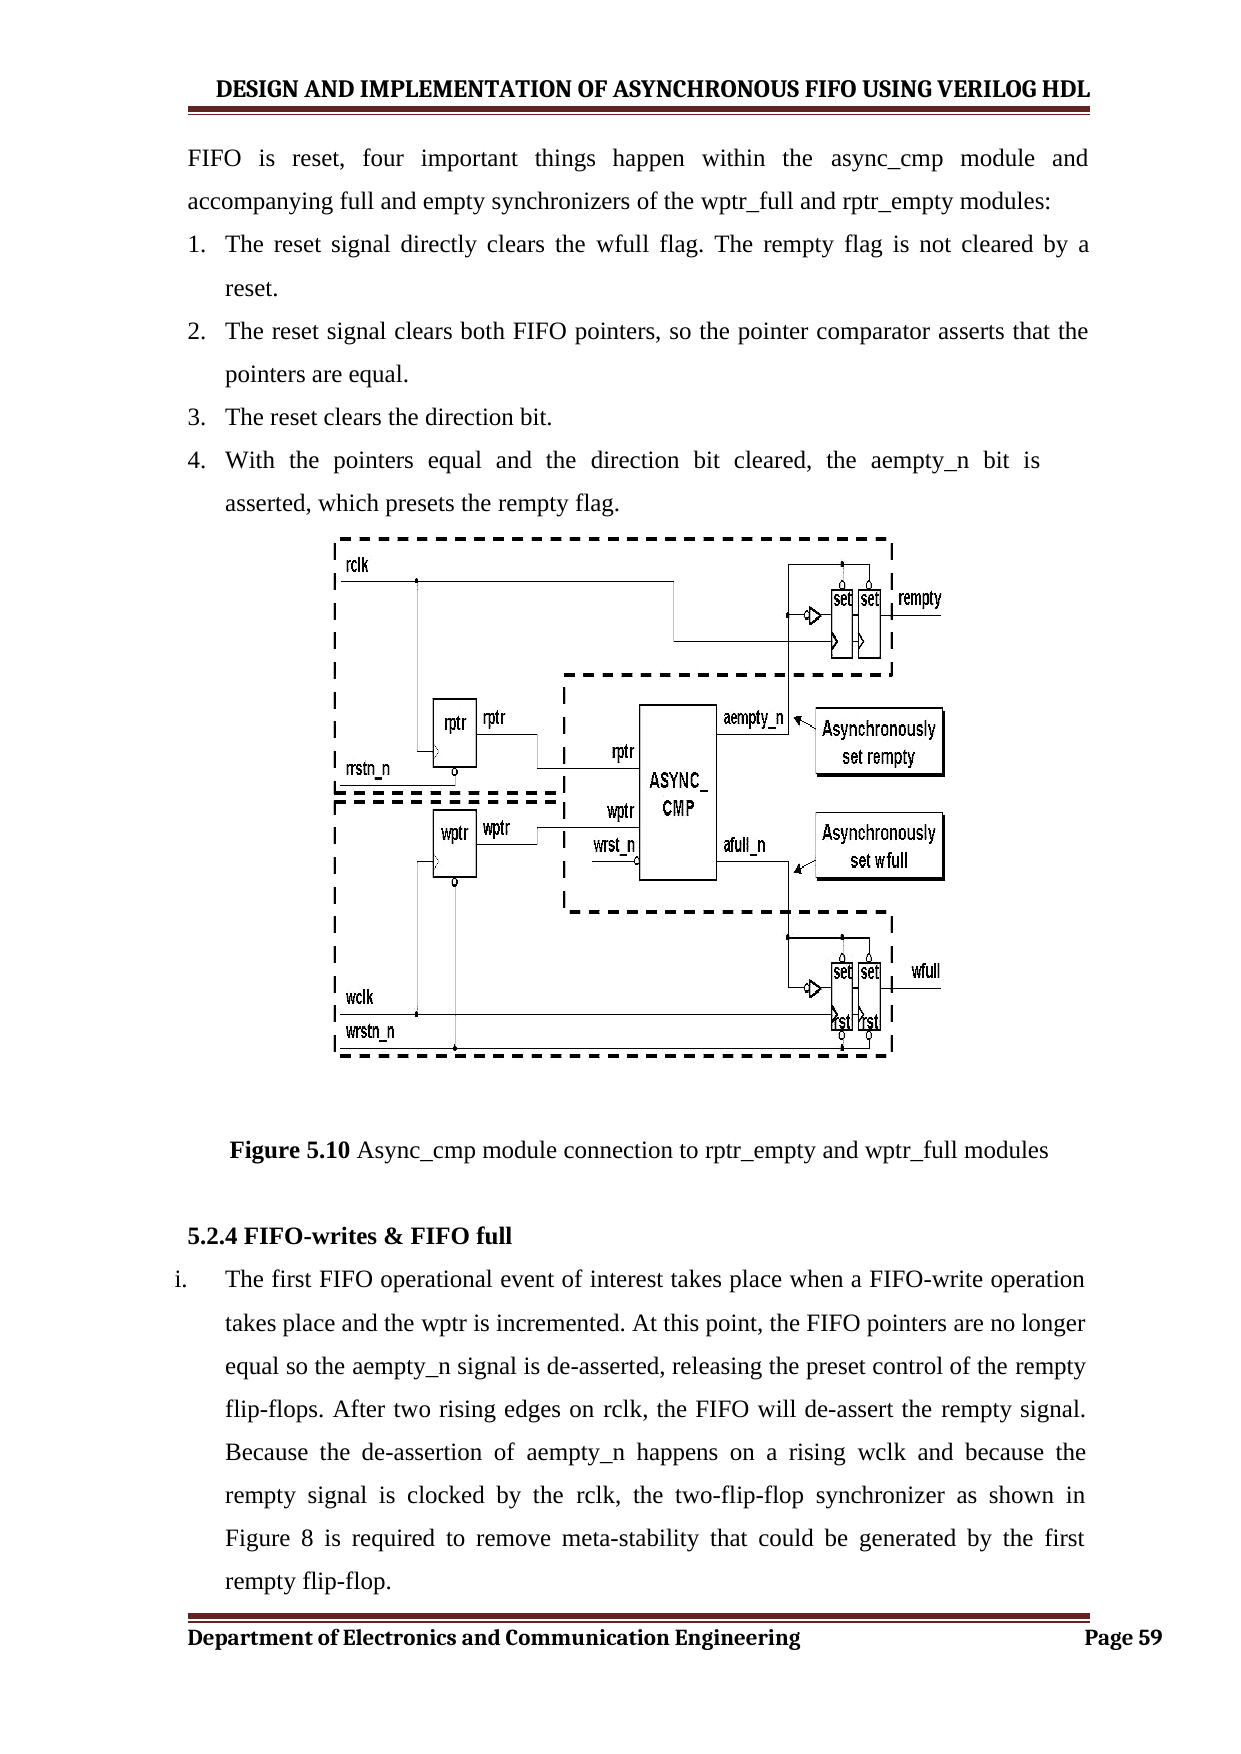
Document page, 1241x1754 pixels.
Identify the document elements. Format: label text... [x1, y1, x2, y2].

list The reset signal clears both FIFO pointers, so the pointer comparator asserts that the pointers are equal. [187, 316, 1090, 388]
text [187, 143, 1088, 215]
picture [329, 531, 957, 1063]
text 5.2.4 FIFO-writes & FIFO full [187, 1221, 1090, 1250]
list The reset clears the direction bit. [187, 402, 1090, 431]
text Figure 5.10 Async_cmp module connection to rptr_empty and wptr_full modules [187, 1135, 1090, 1164]
list The first FIFO operational event of interest takes place when a FIFO-write operation takes place and the wptr is incremented. At this point, the FIFO pointers are no longer equal so the aempty_n signal is de-asserted, releasing the preset control of the rempty flip-flops. After two rising edges on rclk, the FIFO will de-assert the rempty signal. Because the de-assertion of aempty_n happens on a rising wclk and because the rempty signal is clocked by the rclk, the two-flip-flop synchronizer as shown in Figure 8 is required to remove meta-stability that could be generated by the first rempty flip-flop. [187, 1264, 1086, 1595]
list The reset signal directly clears the wfull flag. The rempty flag is not cleared by a reset. [187, 229, 1090, 301]
list With the pointers equal and the direction bit cleared, the aempty_n bit is asserted, which presets the rempty flag. [187, 445, 1040, 517]
